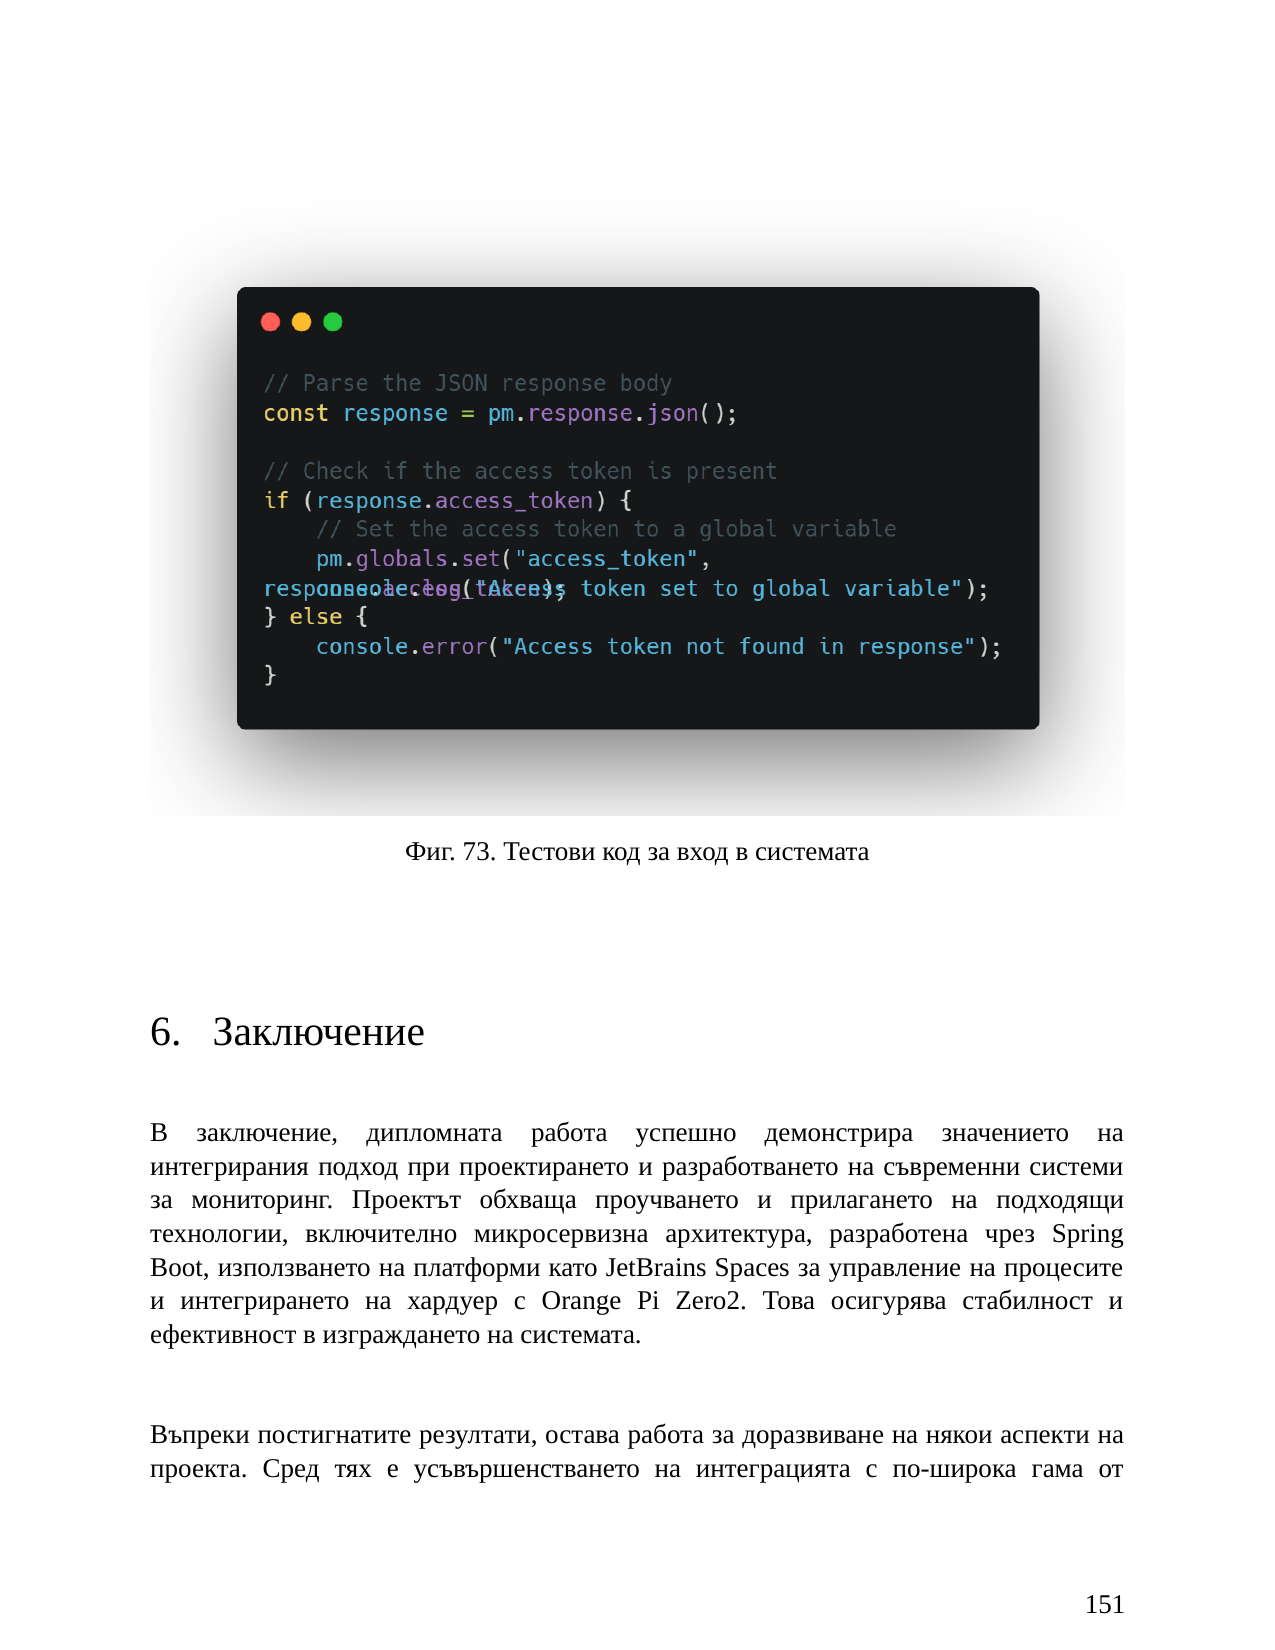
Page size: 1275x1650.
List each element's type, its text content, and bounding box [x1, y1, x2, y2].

subtitle Заключение [150, 1006, 1125, 1054]
text Фиг. 73. Тестови код за вход в системата [150, 835, 1125, 866]
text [150, 1418, 1125, 1483]
text В заключение, дипломната работа успешно демонстрира значението на интегрирания подход при проектирането и разработването на съвременни системи за мониторинг. Проектът обхваща проучването и прилагането на подходящи технологии, включително микросервизна архитектура, разработена чрез Spring Boot, използването на платформи като JetBrains Spaces за управление на процесите и интегрирането на хардуер с Orange Pi Zero2. Това осигурява стабилност и ефективност в изграждането на системата. [150, 1117, 1125, 1349]
picture [150, 200, 1125, 816]
